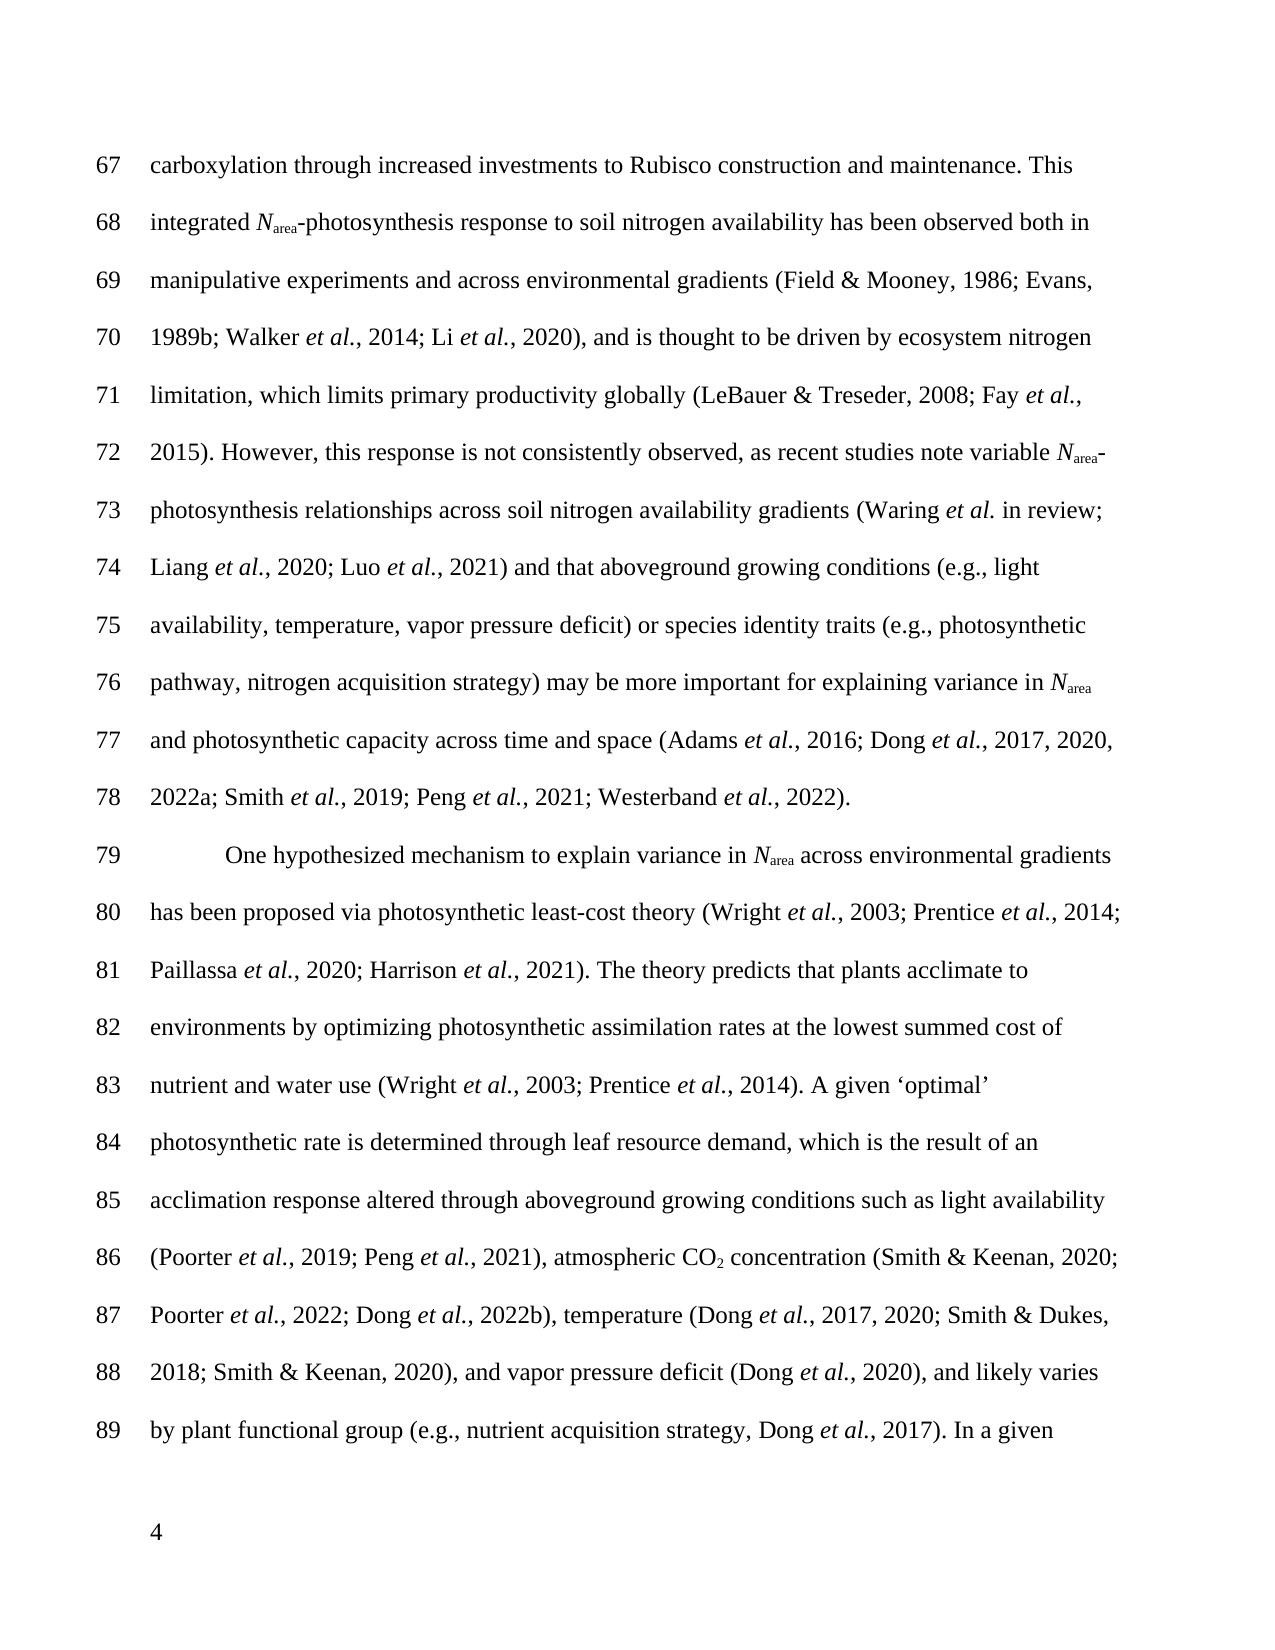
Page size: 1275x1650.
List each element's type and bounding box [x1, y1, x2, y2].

text [150, 840, 1125, 1444]
text [150, 150, 1125, 811]
